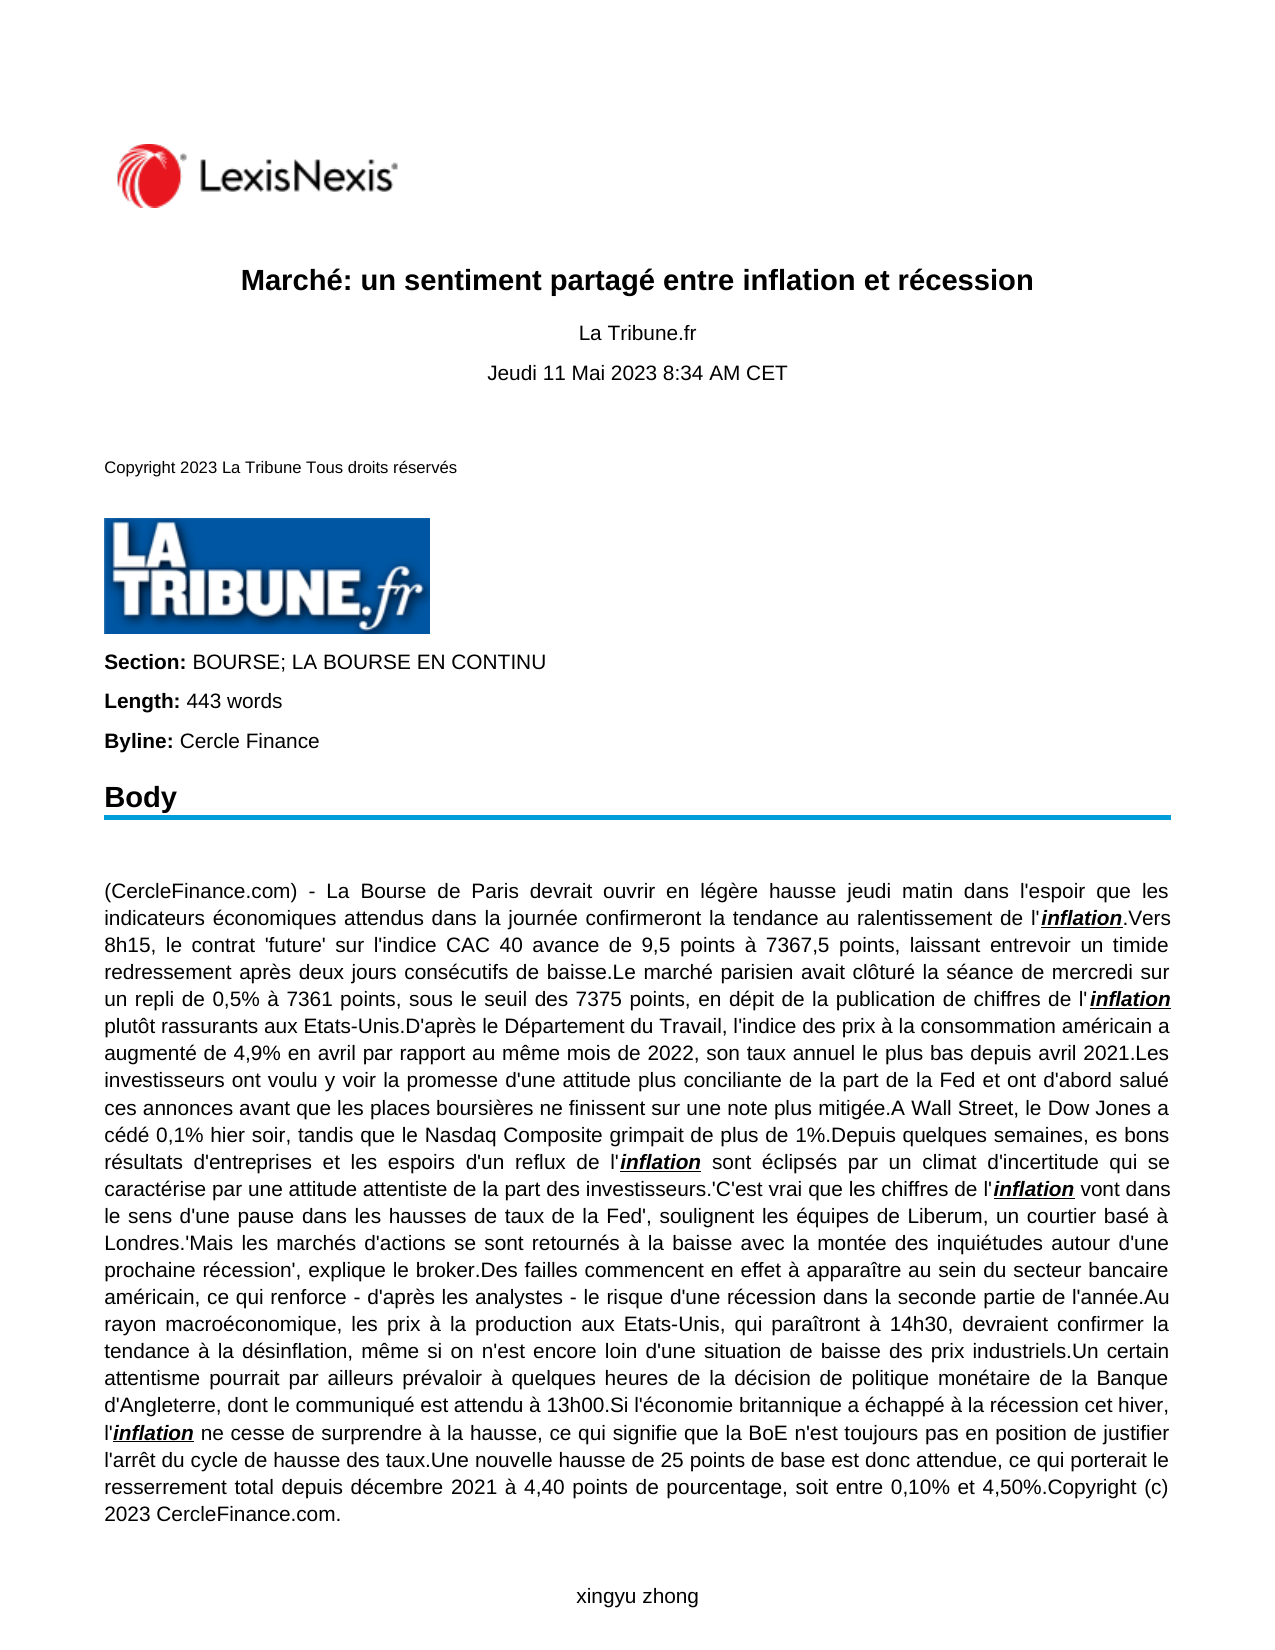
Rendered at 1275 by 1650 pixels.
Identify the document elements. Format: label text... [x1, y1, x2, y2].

text La Tribune.fr [104, 318, 1171, 345]
text Body [104, 778, 1171, 813]
text Marché: un sentiment partagé entre inflation et récession [104, 261, 1171, 297]
text Copyright 2023 La Tribune Tous droits réservés [104, 426, 1171, 477]
text Byline: Cercle Finance [104, 726, 1171, 753]
text Jeudi 11 Mai 2023 8:34 AM CET [104, 357, 1171, 384]
text Length: 443 words [104, 686, 1171, 713]
text (CercleFinance.com) - La Bourse de Paris devrait ouvrir en légère hausse jeudi matin dans l'espoir que les indicateurs économiques attendus dans la journée confirmeront la tendance au ralentissement de l'inflation.Vers 8h15, le contrat 'future' sur l'indice CAC 40 avance de 9,5 points à 7367,5 points, laissant entrevoir un timide redressement après deux jours consécutifs de baisse.Le marché parisien avait clôturé la séance de mercredi sur un repli de 0,5% à 7361 points, sous le seuil des 7375 points, en dépit de la publication de chiffres de l'inflation plutôt rassurants aux Etats-Unis.D'après le Département du Travail, l'indice des prix à la consommation américain a augmenté de 4,9% en avril par rapport au même mois de 2022, son taux annuel le plus bas depuis avril 2021.Les investisseurs ont voulu y voir la promesse d'une attitude plus conciliante de la part de la Fed et ont d'abord salué ces annonces avant que les places boursières ne finissent sur une note plus mitigée.A Wall Street, le Dow Jones a cédé 0,1% hier soir, tandis que le Nasdaq Composite grimpait de plus de 1%.Depuis quelques semaines, es bons résultats d'entreprises et les espoirs d'un reflux de l'inflation sont éclipsés par un climat d'incertitude qui se caractérise par une attitude attentiste de la part des investisseurs.'C'est vrai que les chiffres de l'inflation vont dans le sens d'une pause dans les hausses de taux de la Fed', soulignent les équipes de Liberum, un courtier basé à Londres.'Mais les marchés d'actions se sont retournés à la baisse avec la montée des inquiétudes autour d'une prochaine récession', explique le broker.Des failles commencent en effet à apparaître au sein du secteur bancaire américain, ce qui renforce - d'après les analystes - le risque d'une récession dans la seconde partie de l'année.Au rayon macroéconomique, les prix à la production aux Etats-Unis, qui paraîtront à 14h30, devraient confirmer la tendance à la désinflation, même si on n'est encore loin d'une situation de baisse des prix industriels.Un certain attentisme pourrait par ailleurs prévaloir à quelques heures de la décision de politique monétaire de la Banque d'Angleterre, dont le communiqué est attendu à 13h00.Si l'économie britannique a échappé à la récession cet hiver, l'inflation ne cesse de surprendre à la hausse, ce qui signifie que la BoE n'est toujours pas en position de justifier l'arrêt du cycle de hausse des taux.Une nouvelle hausse de 25 points de base est donc attendue, ce qui porterait le resserrement total depuis décembre 2021 à 4,40 points de pourcentage, soit entre 0,10% et 4,50%.Copyright (c) 2023 CercleFinance.com. [104, 876, 1171, 1526]
text Section: BOURSE; LA BOURSE EN CONTINU [104, 647, 1171, 674]
picture [104, 144, 412, 208]
